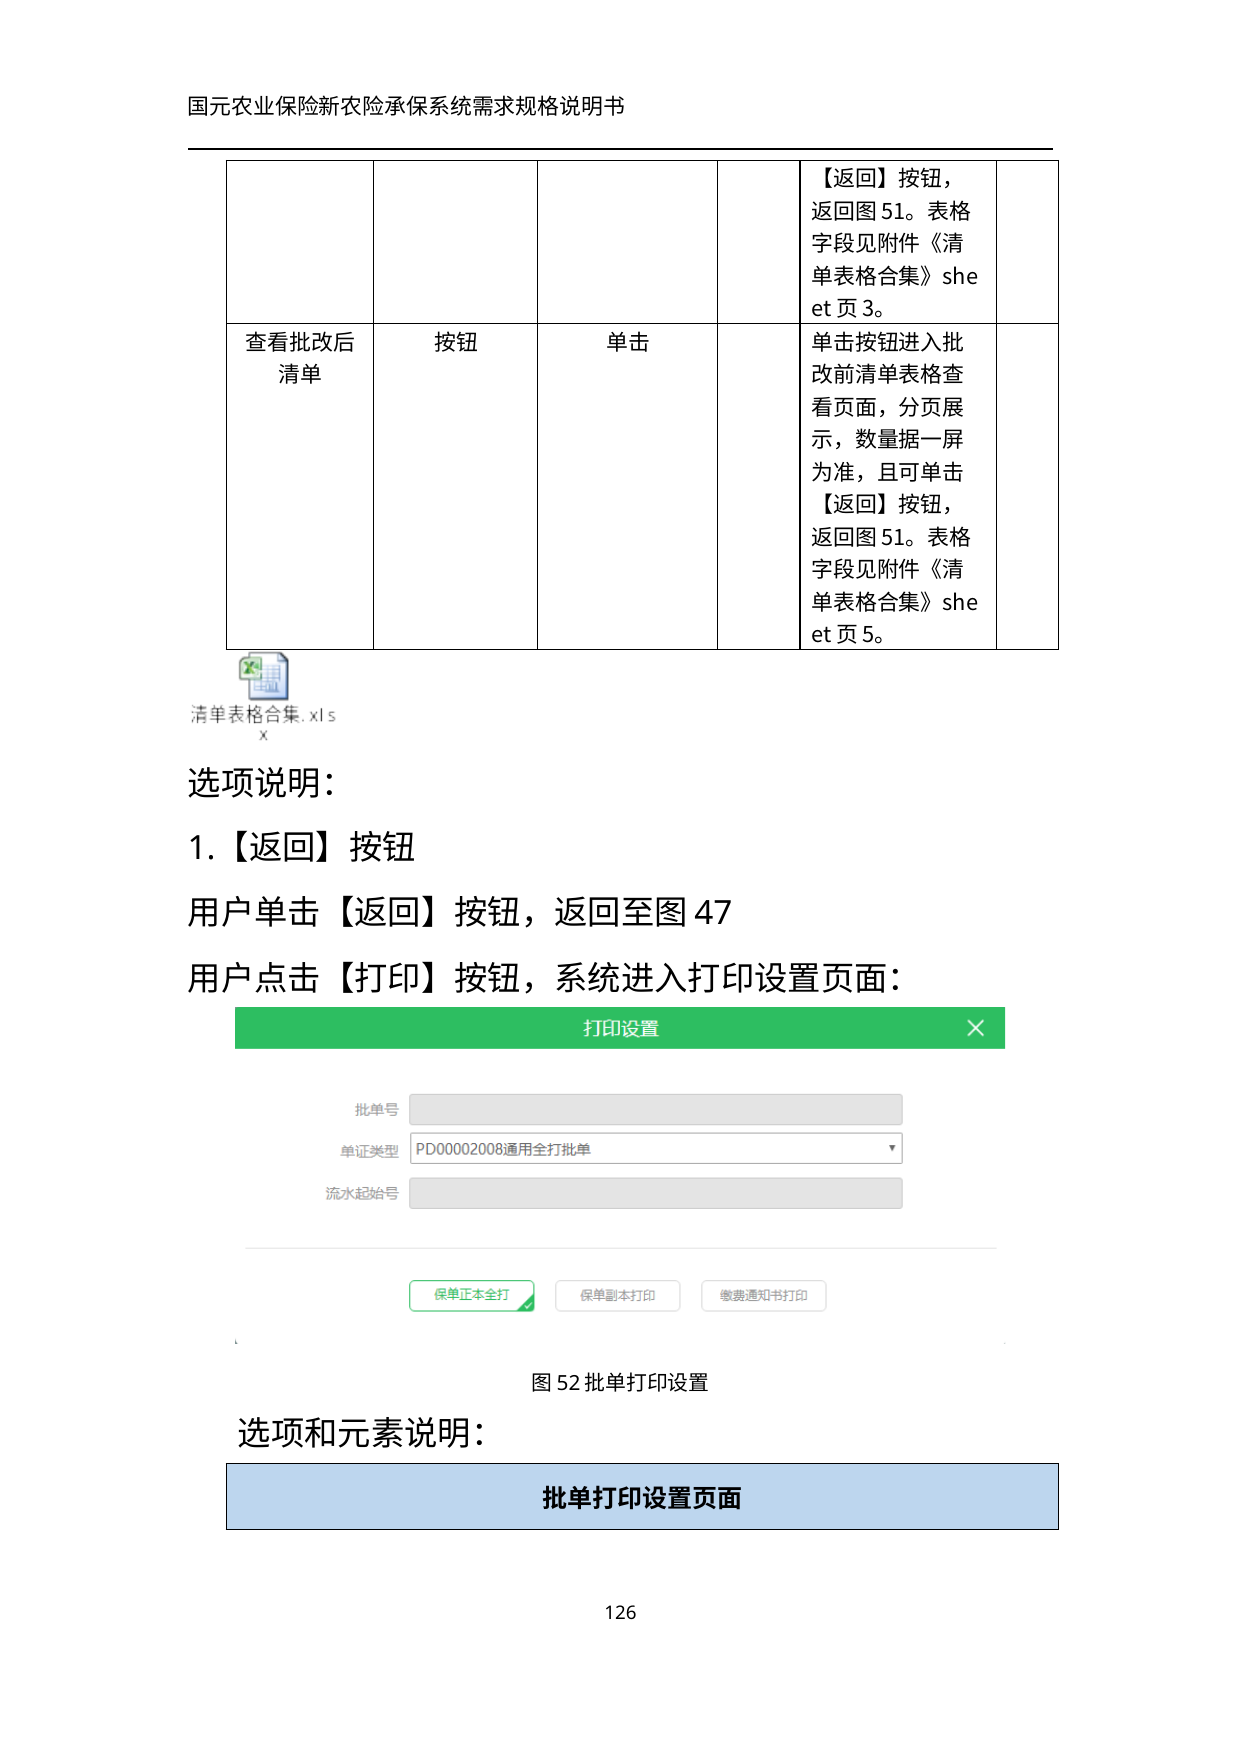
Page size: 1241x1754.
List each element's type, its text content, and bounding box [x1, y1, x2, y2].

picture [235, 1007, 1005, 1344]
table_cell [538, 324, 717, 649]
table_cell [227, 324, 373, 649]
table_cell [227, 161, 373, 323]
text 用户单击【返回】按钮，返回至图47 [187, 878, 1053, 943]
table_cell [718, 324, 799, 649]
text 用户点击【打印】按钮，系统进入打印设置页面： [187, 943, 1053, 1008]
text 选项说明： [187, 748, 1053, 813]
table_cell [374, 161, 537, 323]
text 图 52批单打印设置 [187, 1365, 1053, 1398]
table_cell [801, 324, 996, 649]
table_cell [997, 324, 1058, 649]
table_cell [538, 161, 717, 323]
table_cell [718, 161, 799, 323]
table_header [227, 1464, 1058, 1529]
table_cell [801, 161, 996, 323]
text 1.【返回】按钮 [187, 813, 1053, 878]
text 选项和元素说明： [237, 1398, 1053, 1463]
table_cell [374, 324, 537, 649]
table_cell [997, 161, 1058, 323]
